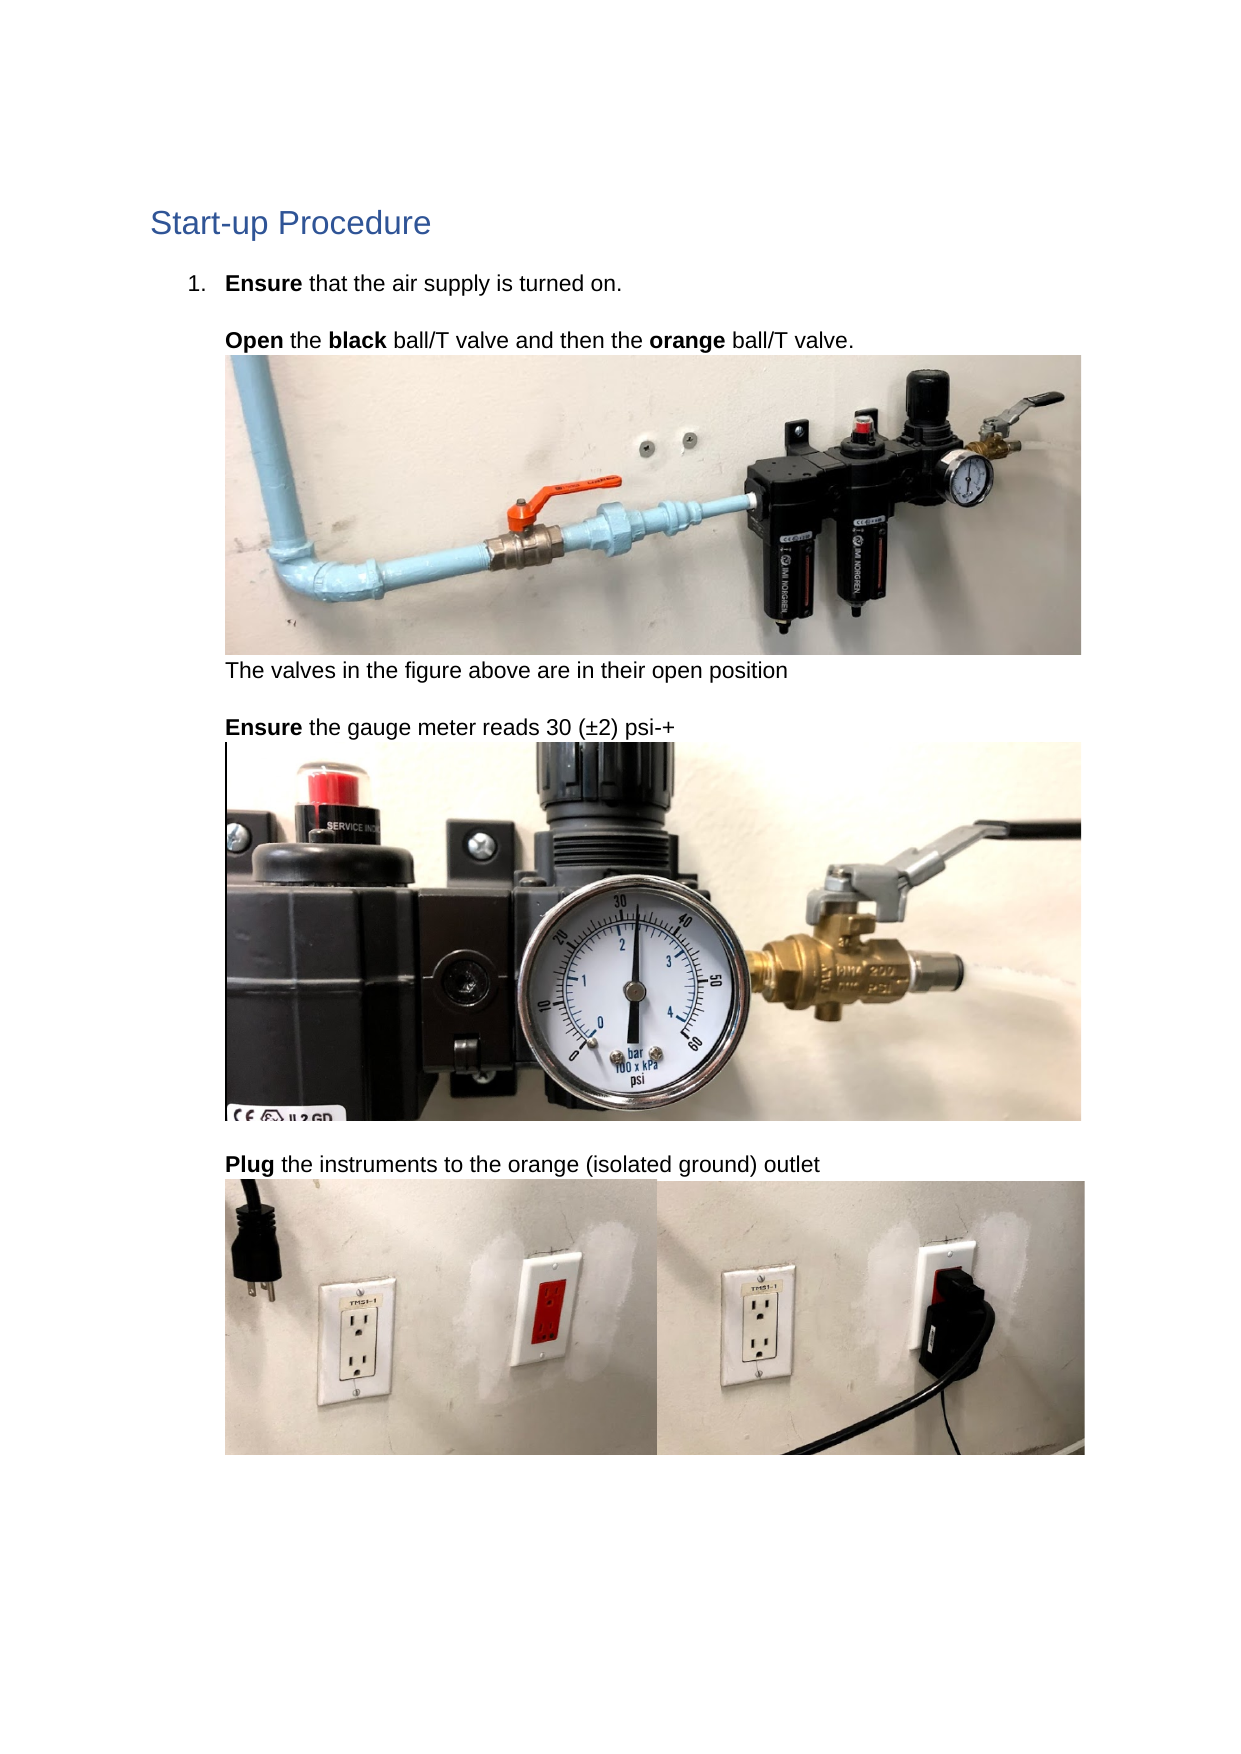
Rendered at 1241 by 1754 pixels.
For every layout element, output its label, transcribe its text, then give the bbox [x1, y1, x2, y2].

picture [225, 1179, 1085, 1455]
subtitle Start-up Procedure [150, 203, 1090, 242]
picture [225, 742, 1082, 1121]
picture [225, 355, 1082, 655]
